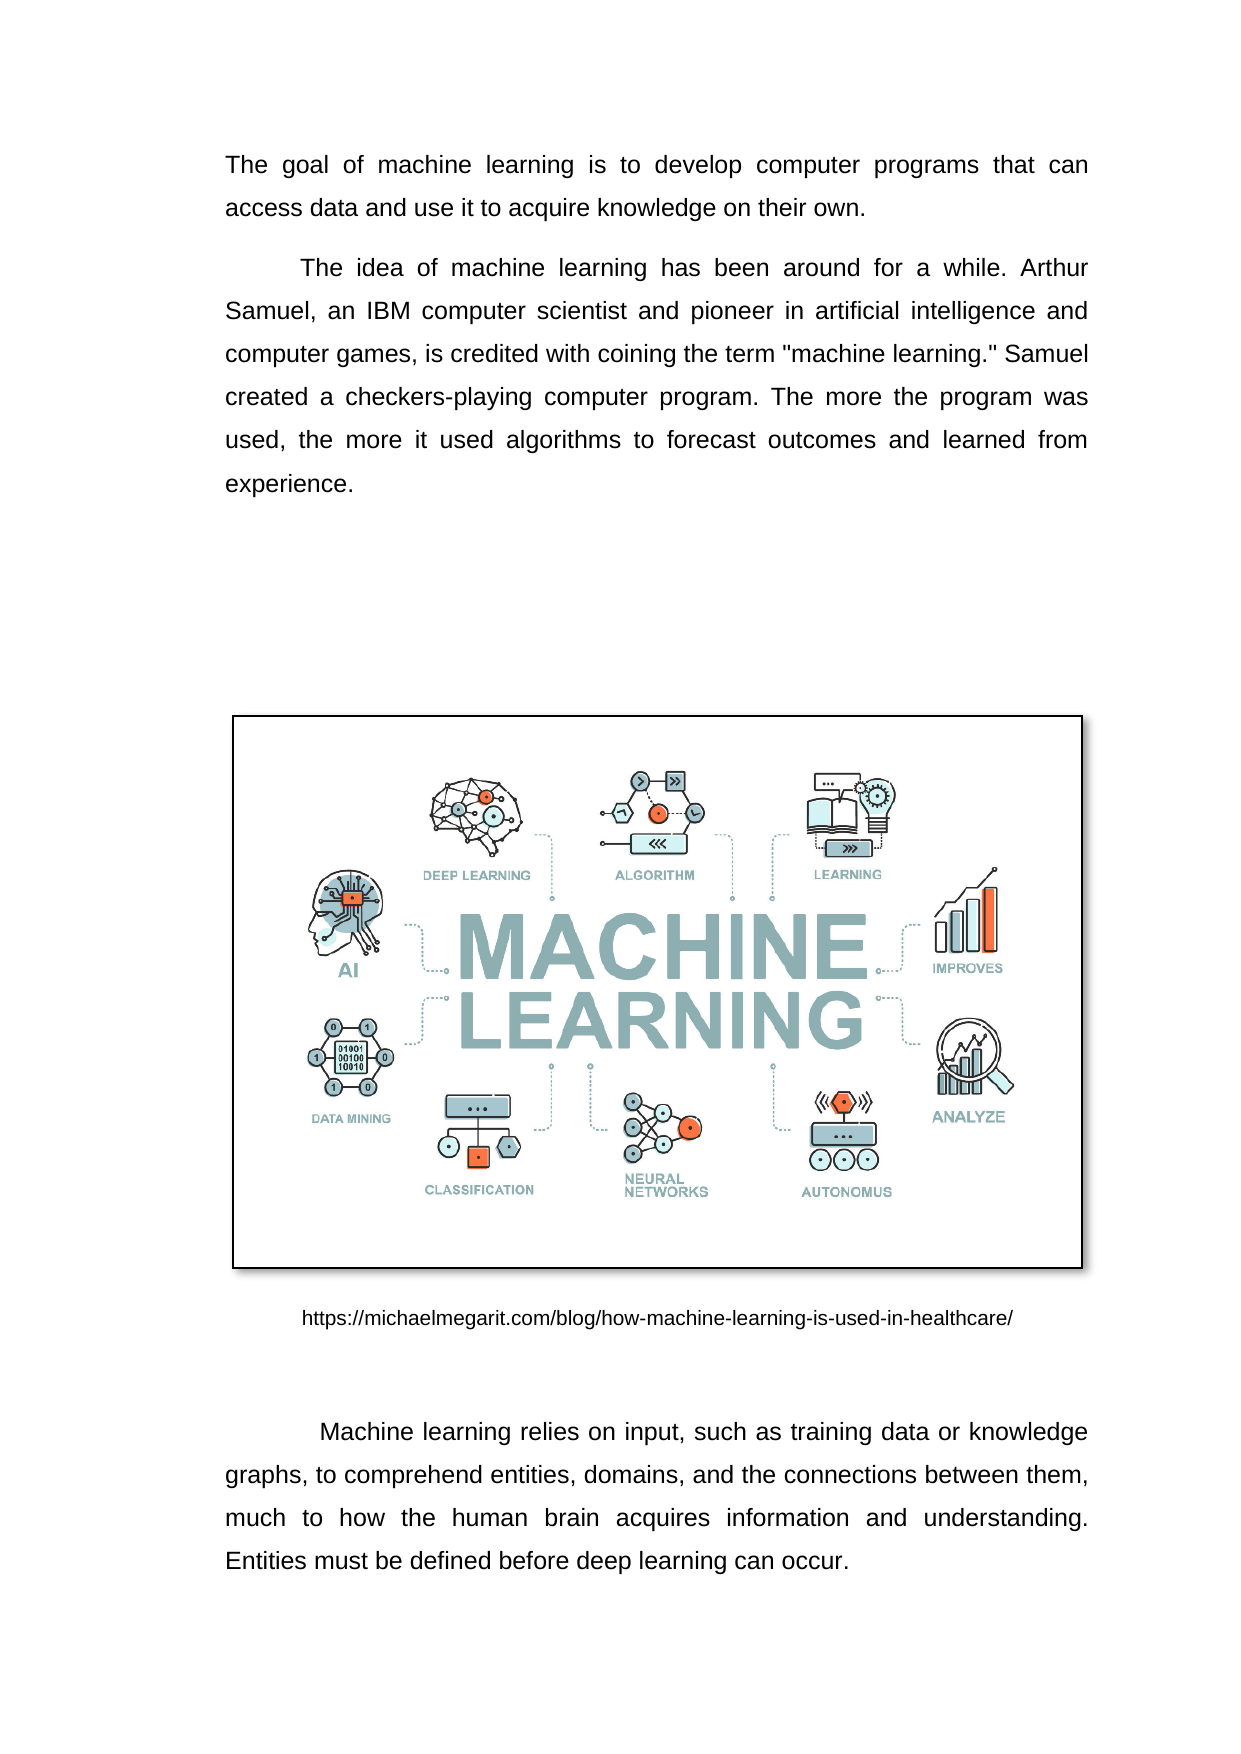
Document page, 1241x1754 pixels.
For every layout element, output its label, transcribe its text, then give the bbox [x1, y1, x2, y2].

text Machine learning relies on input, such as training data or knowledge graphs, to comprehend entities, domains, and the connections between them, much to how the human brain acquires information and understanding. Entities must be defined before deep learning can occur. [225, 1417, 1090, 1575]
text The idea of machine learning has been around for a while. Arthur Samuel, an IBM computer scientist and pioneer in artificial intelligence and computer games, is credited with coining the term "machine learning." Samuel created a checkers-playing computer program. The more the program was used, the more it used algorithms to forecast outcomes and learned from experience. [225, 253, 1090, 497]
text https://michaelmegarit.com/blog/how-machine-learning-is-used-in-healthcare/ [225, 1306, 1090, 1329]
picture [234, 717, 1081, 1267]
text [225, 150, 1090, 222]
